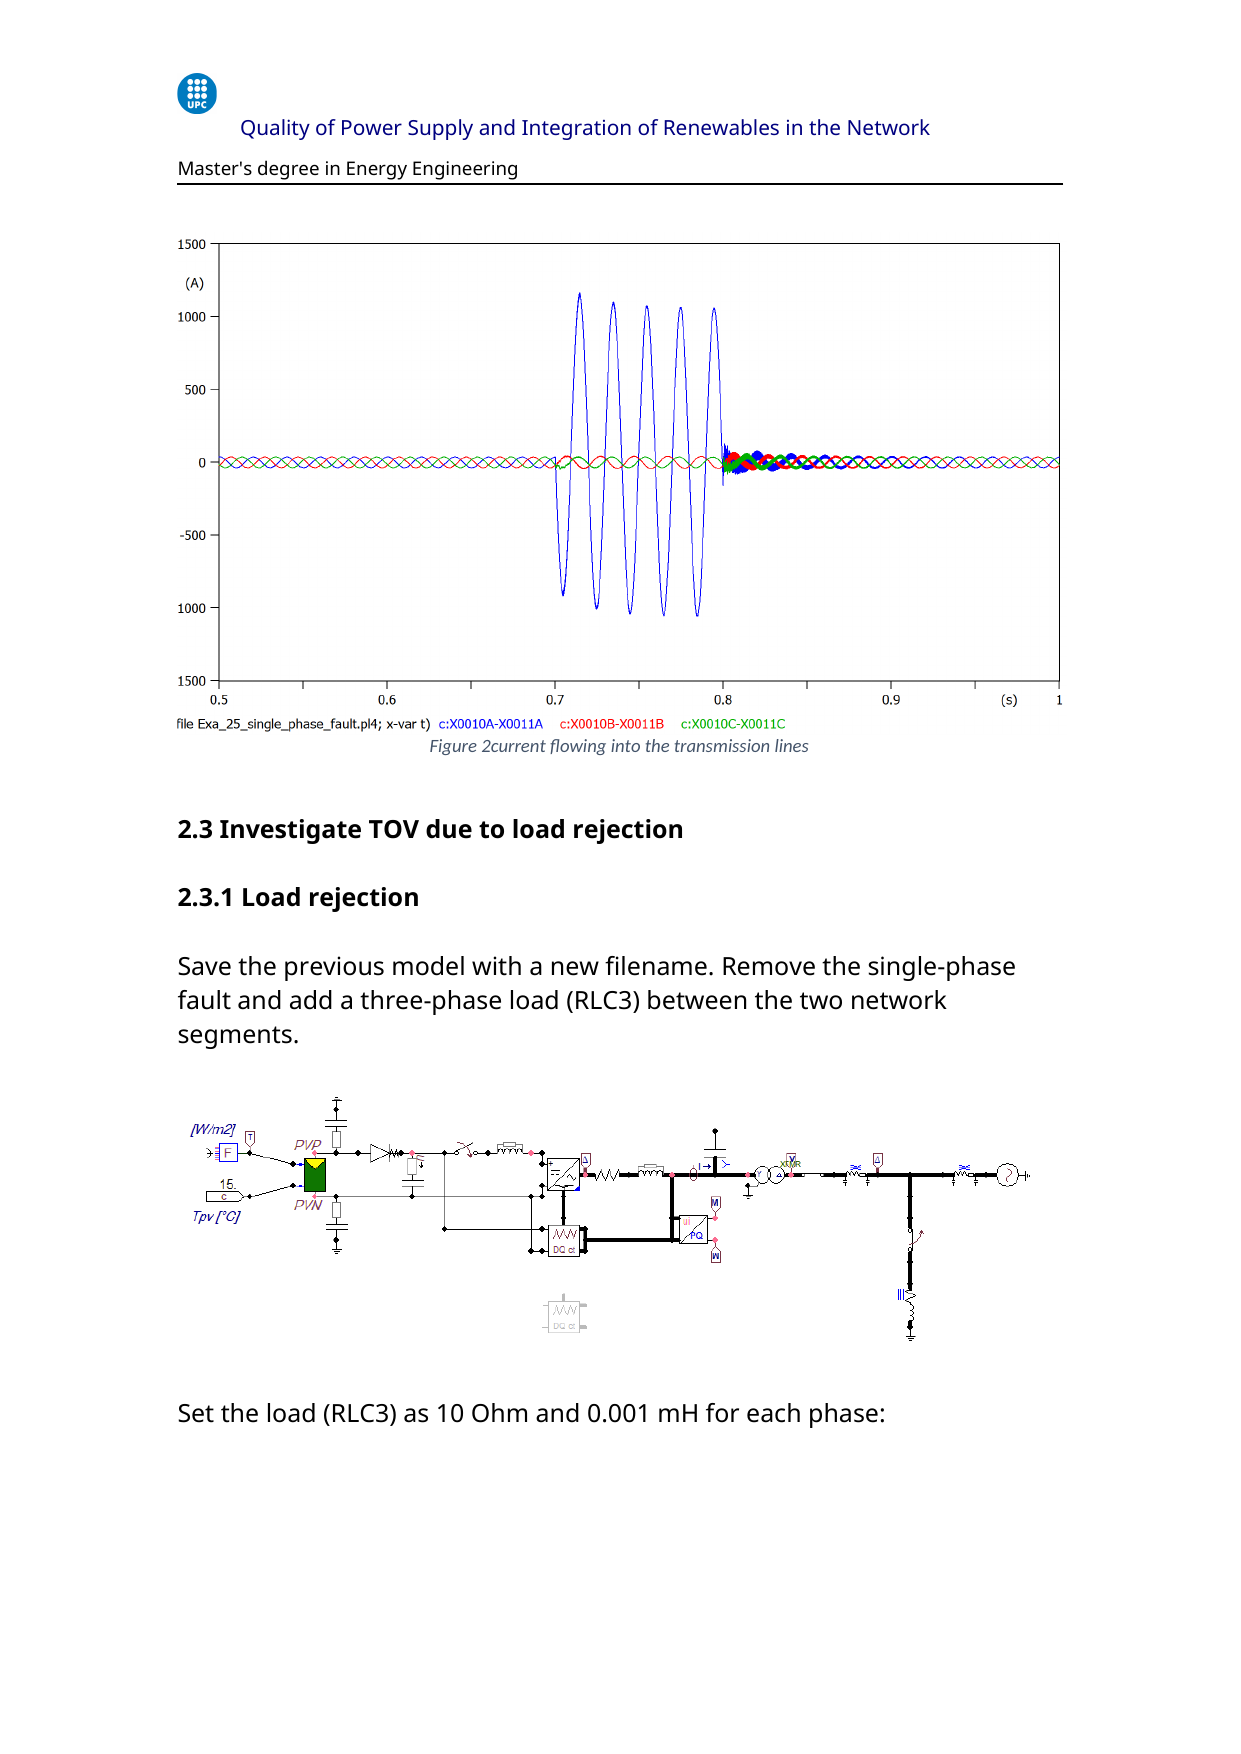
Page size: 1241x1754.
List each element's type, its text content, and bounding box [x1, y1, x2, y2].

text Save the previous model with a new filename. Remove the single-phase fault and add a three-phase load (RLC3) between the two network segments. [177, 948, 1063, 1050]
picture [177, 1081, 1063, 1362]
text Set the load (RLC3) as 10 Ohm and 0.001 mH for each phase: [177, 1395, 1063, 1429]
picture [177, 232, 1068, 735]
picture [177, 73, 217, 114]
text 2.3 Investigate TOV due to load rejection [177, 812, 1063, 846]
text 2.3.1 Load rejection [177, 880, 1063, 914]
